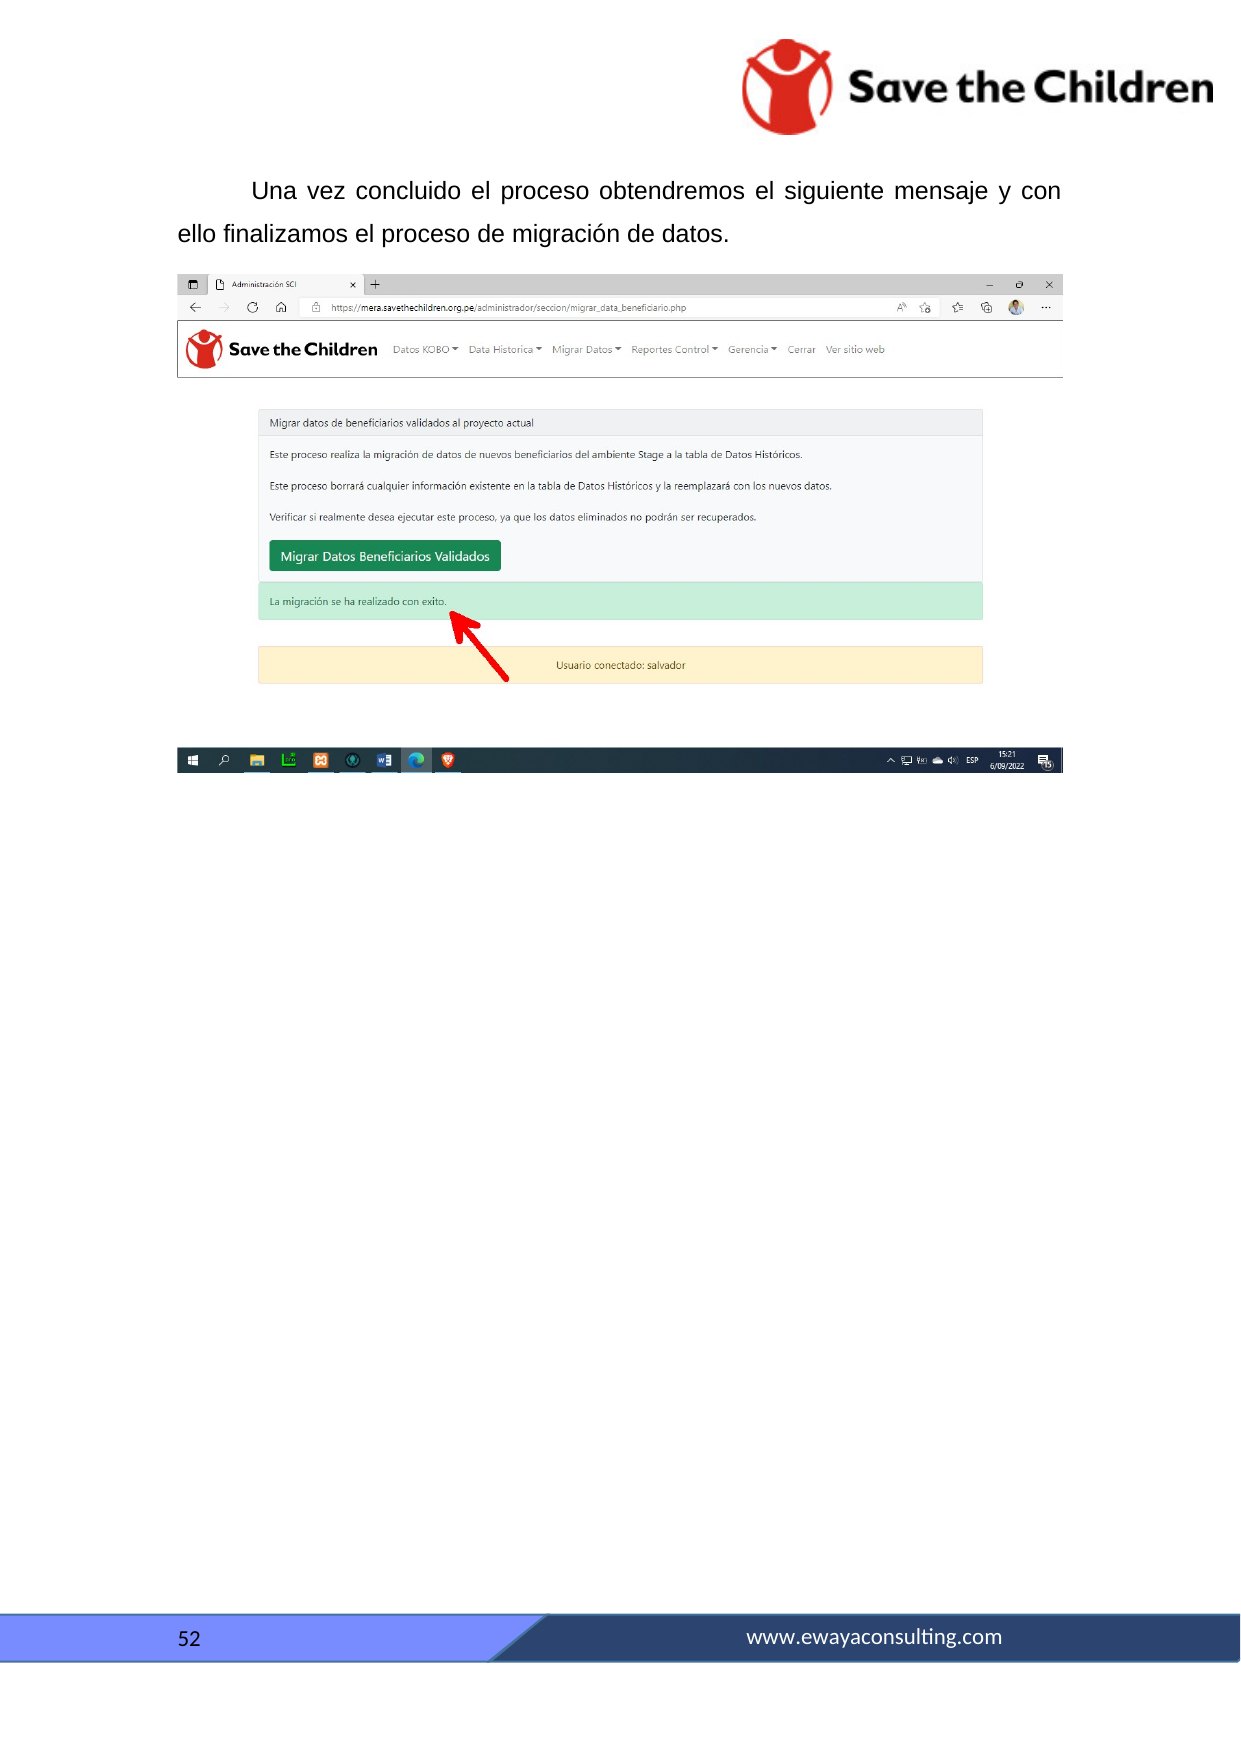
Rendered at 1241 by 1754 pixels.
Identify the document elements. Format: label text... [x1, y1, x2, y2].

text Una vez concluido el proceso obtendremos el siguiente mensaje y con ello finalizamos el proceso de migración de datos. [177, 176, 1063, 247]
picture [177, 274, 1063, 773]
picture [742, 39, 1213, 135]
